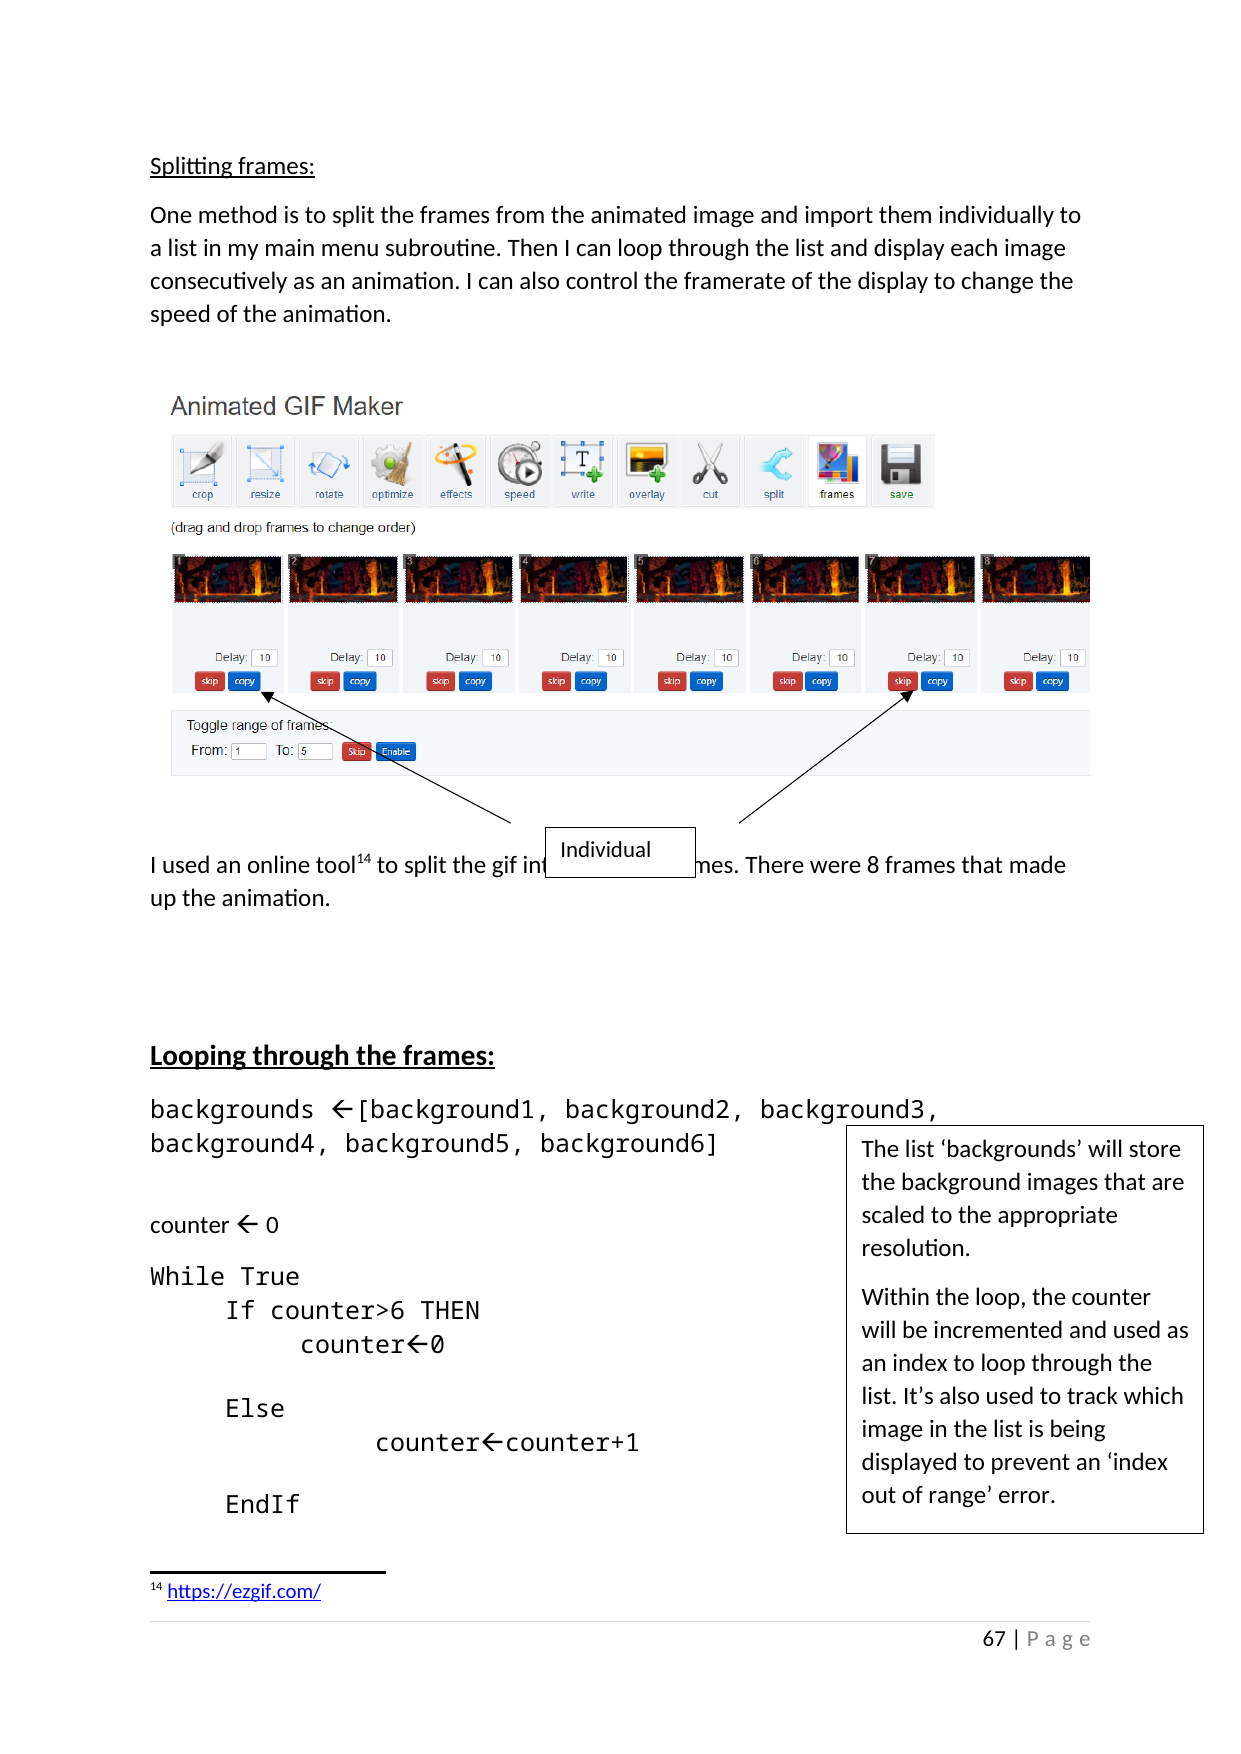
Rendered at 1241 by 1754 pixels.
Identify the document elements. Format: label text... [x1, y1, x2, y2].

text countercounter+1 [150, 1425, 846, 1459]
text counter 0 [150, 1209, 846, 1240]
text Else [150, 1391, 846, 1425]
text counter0 [150, 1327, 846, 1361]
text One method is to split the frames from the animated image and import them individually to a list in my main menu subroutine. Then I can loop through the list and display each image consecutively as an animation. I can also control the framerate of the display to change the speed of the animation. [150, 199, 1090, 329]
picture [150, 379, 1091, 779]
text If counter>6 THEN [150, 1293, 846, 1327]
text I used an online tool to split the gif into separate frames. There were 8 frames that made up the animation. [150, 849, 1090, 913]
text backgrounds [background1, background2, background3, background4, background5, background6] [150, 1092, 1090, 1160]
text While True [150, 1259, 846, 1293]
text EndIf [150, 1487, 846, 1521]
text Looping through the frames: [150, 1037, 1090, 1072]
text Splitting frames: [150, 150, 1090, 181]
